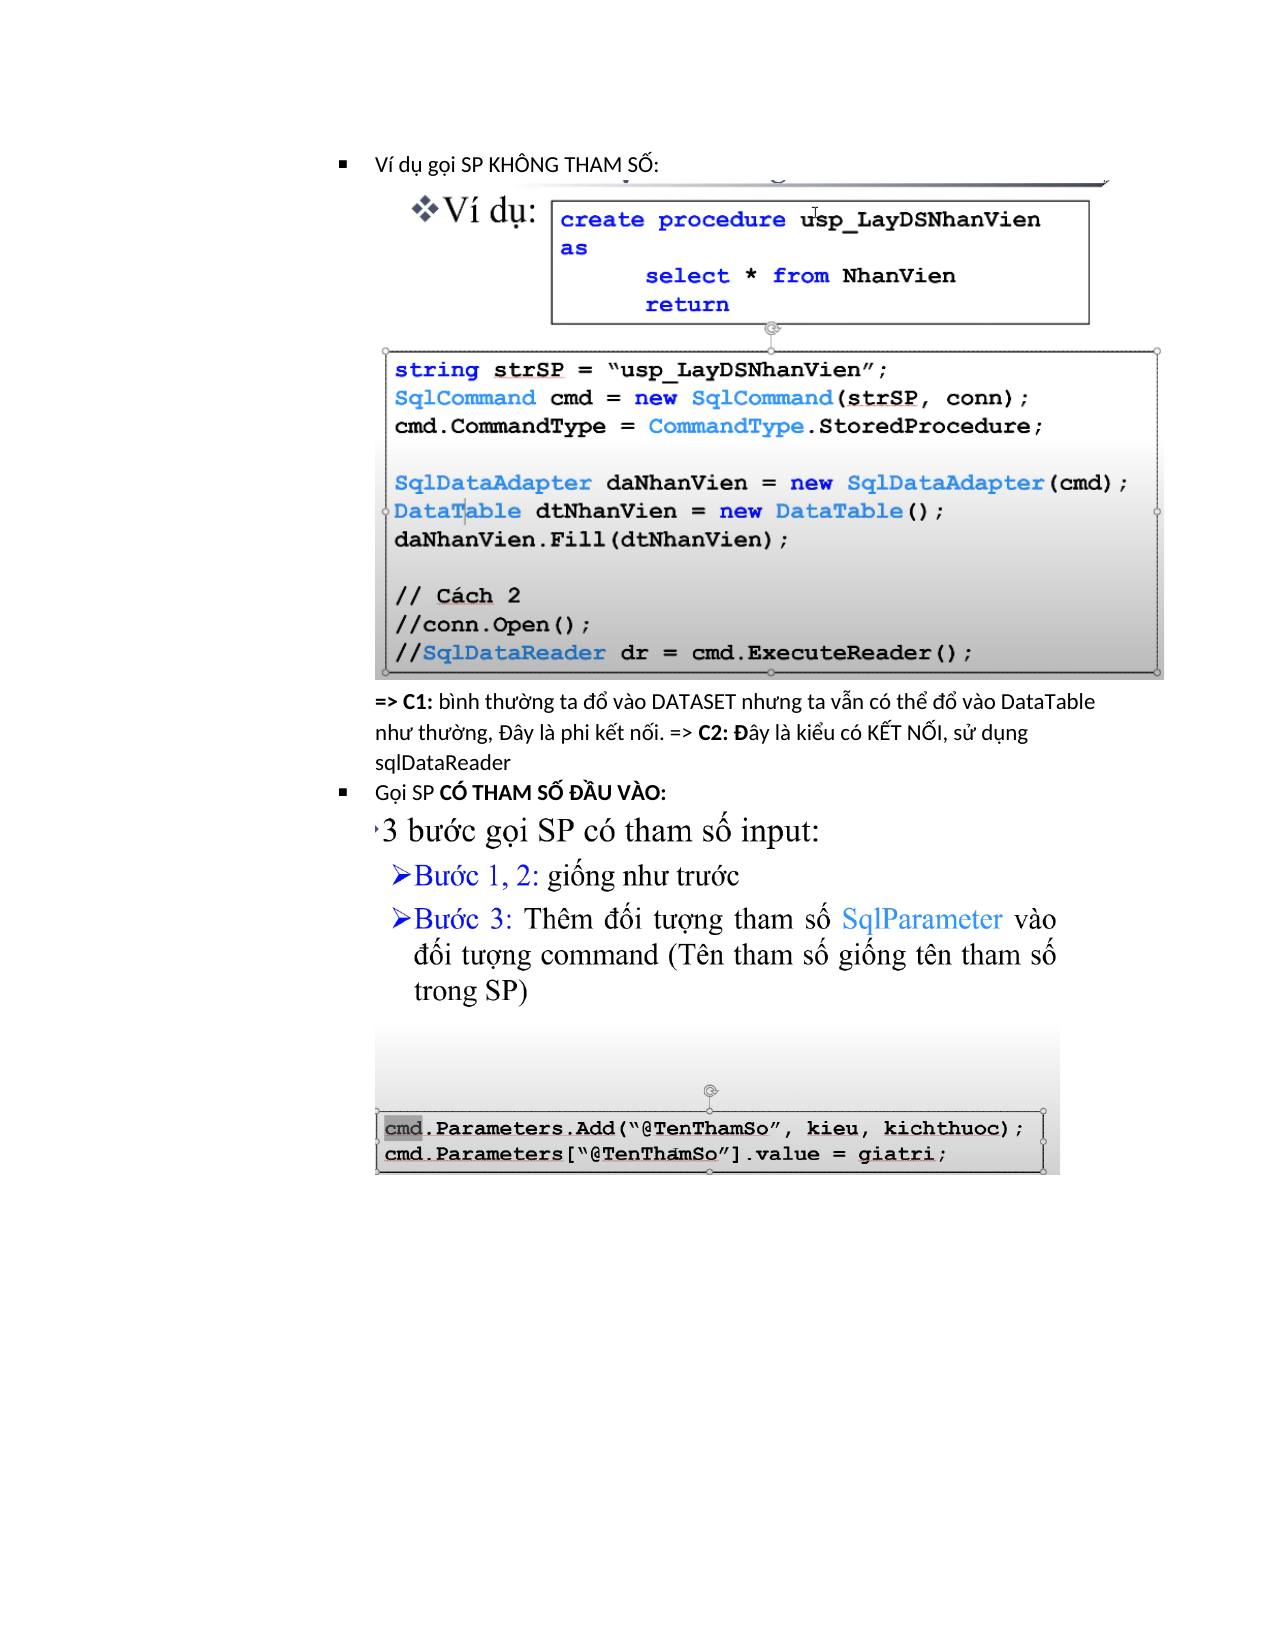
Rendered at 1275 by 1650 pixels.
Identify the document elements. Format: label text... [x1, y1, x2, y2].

list Ví dụ gọi SP KHÔNG THAM SỐ: => C1: bình thường ta đổ vào DATASET nhưng ta vẫn có thể đổ vào DataTable như thường, Đây là phi kết nối. => C2: Đây là kiểu có KẾT NỐI, sử dụng sqlDataReader [337, 150, 1125, 776]
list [337, 778, 1125, 1174]
